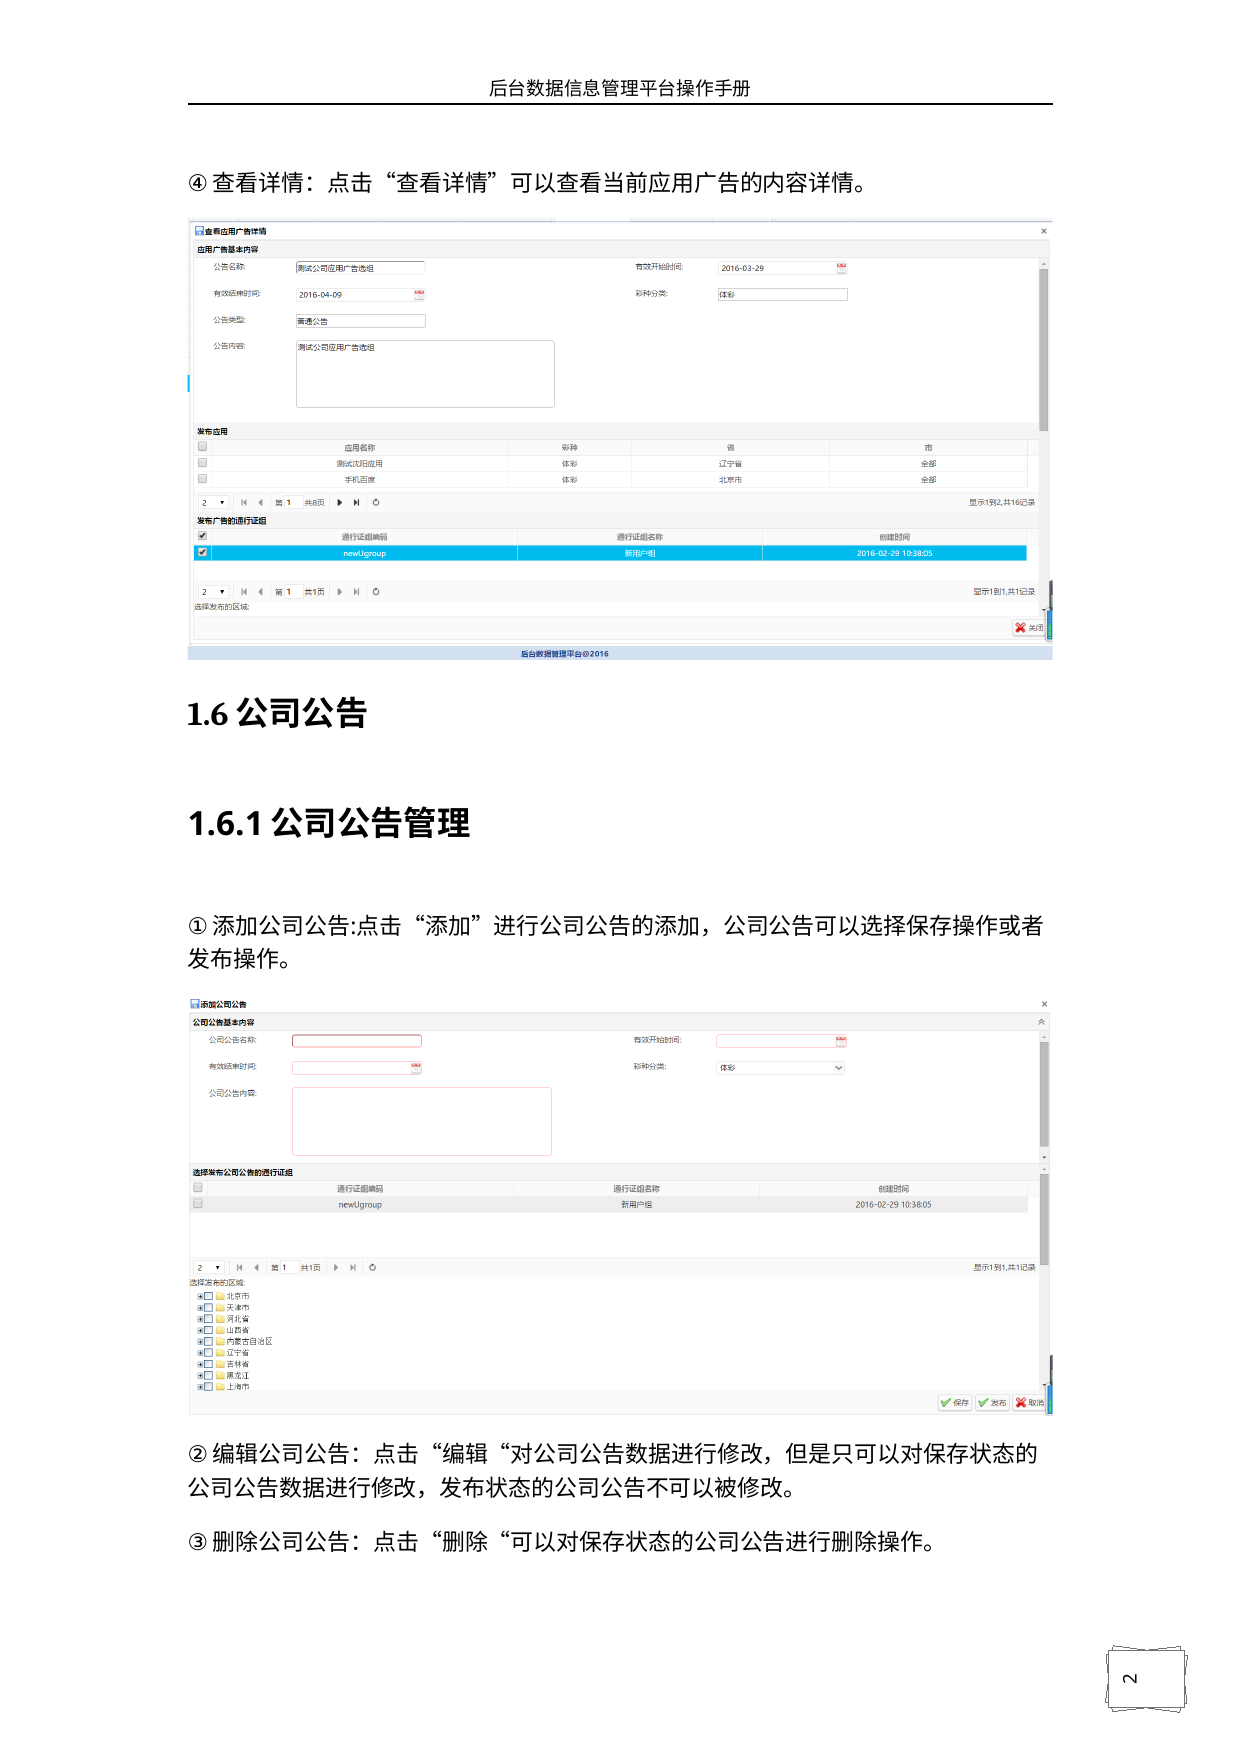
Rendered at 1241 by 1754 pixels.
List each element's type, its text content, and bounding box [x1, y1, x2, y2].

subtitle 1.6.1公司公告管理 [187, 797, 1053, 845]
picture [187, 218, 1053, 660]
text ④查看详情：点击“查看详情”可以查看当前应用广告的内容详情。 [187, 164, 1053, 198]
text ②编辑公司公告：点击“编辑“对公司公告数据进行修改，但是只可以对保存状态的公司公告数据进行修改，发布状态的公司公告不可以被修改。 [187, 1436, 1053, 1503]
subtitle 1.6公司公告 [187, 686, 1053, 735]
picture [187, 995, 1053, 1416]
text ③删除公司公告：点击“删除“可以对保存状态的公司公告进行删除操作。 [187, 1524, 1053, 1557]
text ①添加公司公告:点击“添加”进行公司公告的添加，公司公告可以选择保存操作或者发布操作。 [187, 908, 1053, 974]
